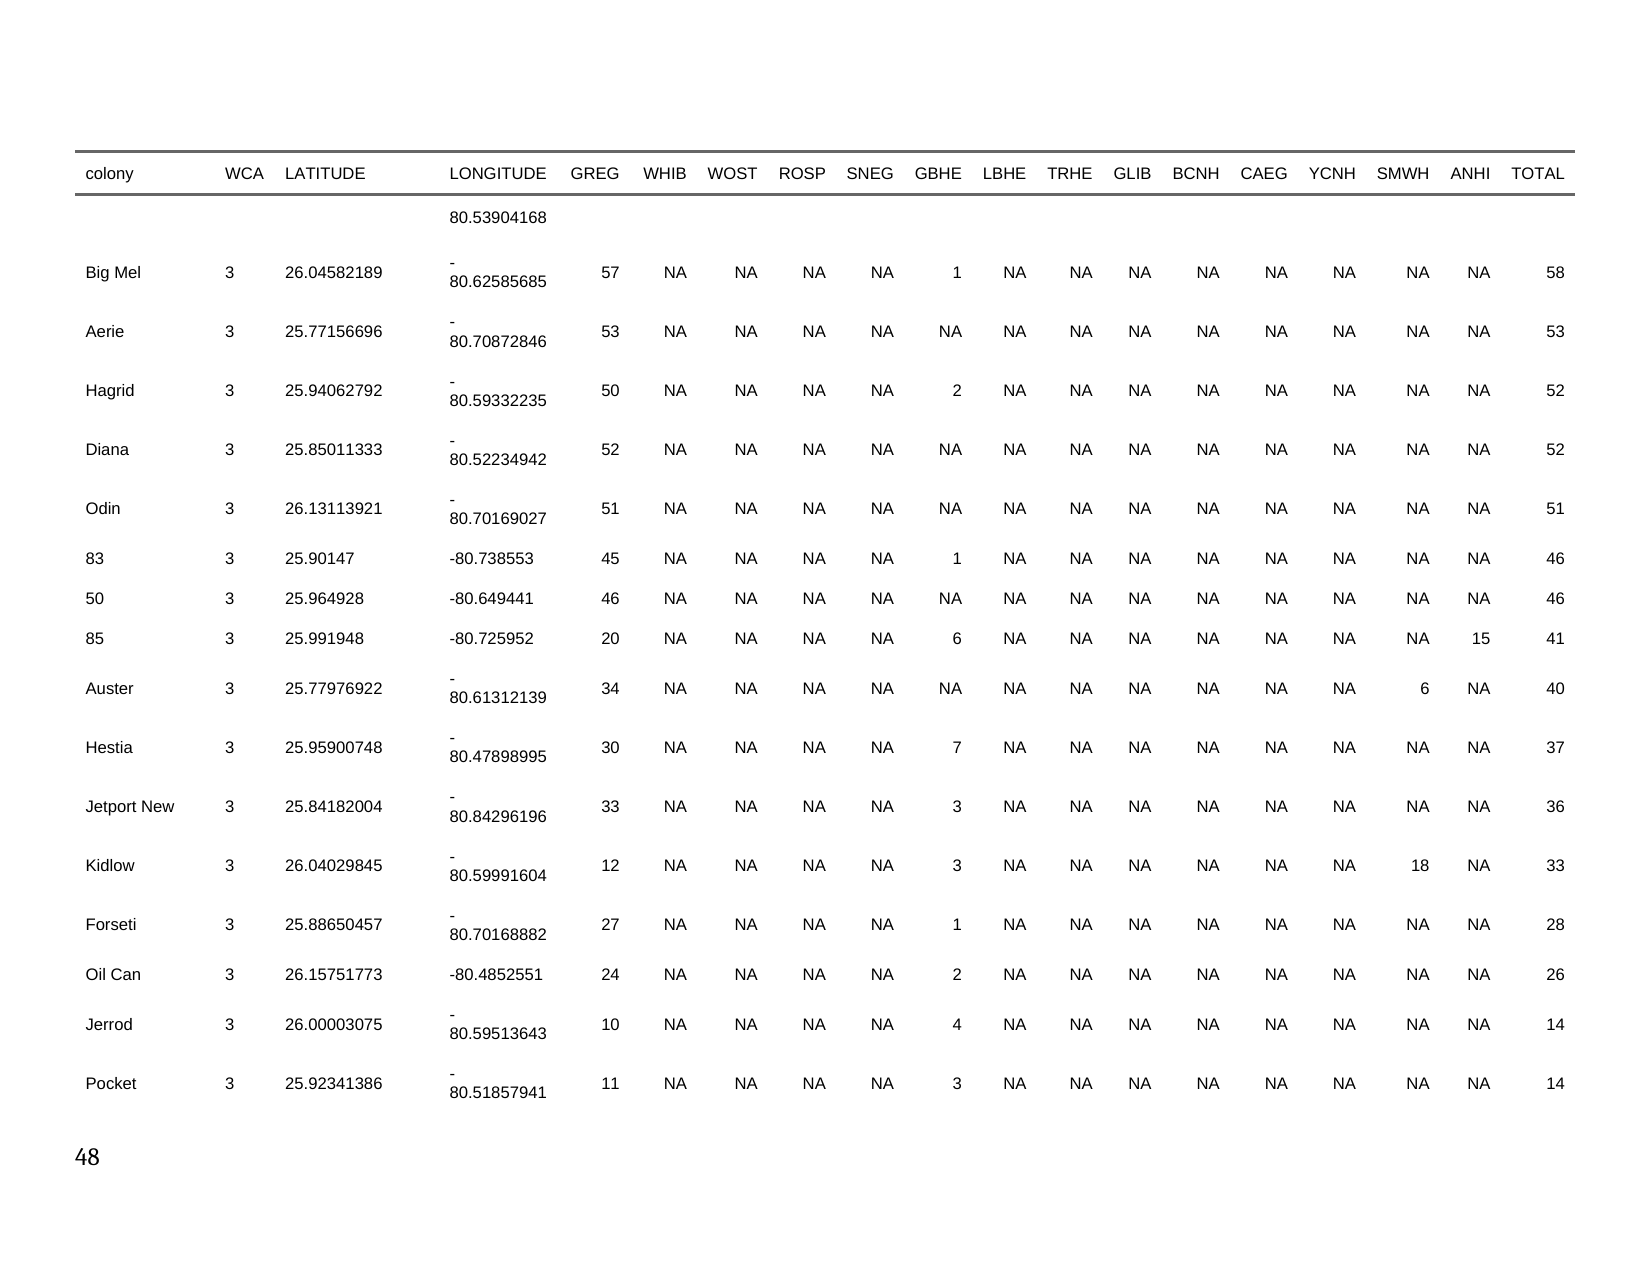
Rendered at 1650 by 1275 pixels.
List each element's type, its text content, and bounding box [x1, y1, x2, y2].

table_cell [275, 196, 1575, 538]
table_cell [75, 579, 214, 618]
table_header GBHE [904, 153, 972, 193]
table_header LBHE [972, 153, 1036, 193]
table_header TRHE [1036, 153, 1103, 193]
table_header SMWH [1366, 153, 1440, 193]
table_header YCNH [1298, 153, 1366, 193]
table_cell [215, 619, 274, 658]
table_header ROSP [768, 153, 836, 193]
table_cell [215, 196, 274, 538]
table_header ANHI [1440, 153, 1500, 193]
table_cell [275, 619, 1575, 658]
table_header SNEG [836, 153, 904, 193]
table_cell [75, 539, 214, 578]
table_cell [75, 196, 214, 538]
table_header GREG [560, 153, 630, 193]
table_header CAEG [1230, 153, 1298, 193]
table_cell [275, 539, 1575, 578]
table_header WCA [215, 153, 274, 193]
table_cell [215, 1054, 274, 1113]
table_header BCNH [1162, 153, 1230, 193]
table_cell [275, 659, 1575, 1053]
table_header WHIB [630, 153, 697, 193]
table_header LATITUDE [275, 153, 439, 193]
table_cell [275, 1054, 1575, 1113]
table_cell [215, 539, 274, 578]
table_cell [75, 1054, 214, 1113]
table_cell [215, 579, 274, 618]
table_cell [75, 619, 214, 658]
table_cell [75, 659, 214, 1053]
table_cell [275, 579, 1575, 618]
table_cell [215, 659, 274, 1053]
table_header LONGITUDE [439, 153, 560, 193]
table_header WOST [697, 153, 768, 193]
table_header TOTAL [1500, 153, 1575, 193]
table_header GLIB [1103, 153, 1162, 193]
table_header colony [75, 153, 214, 193]
